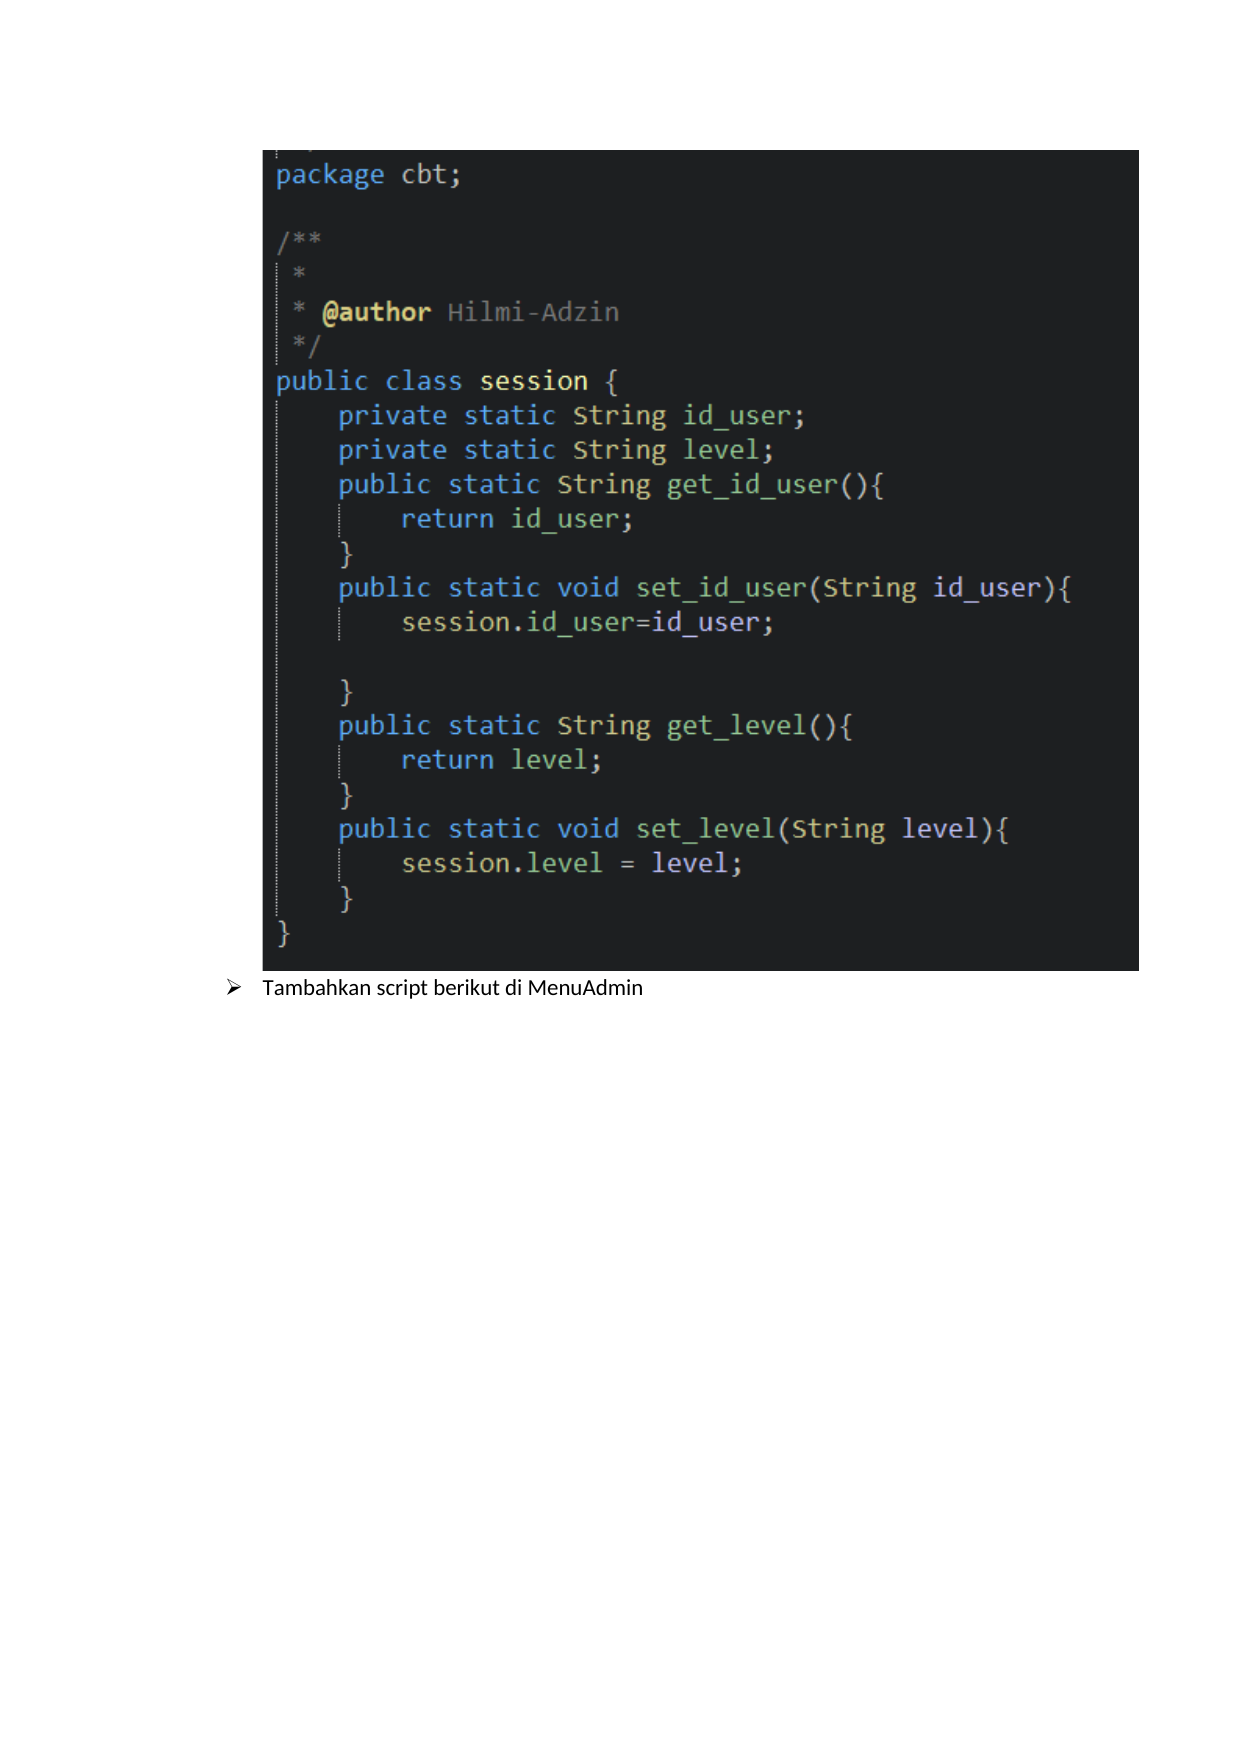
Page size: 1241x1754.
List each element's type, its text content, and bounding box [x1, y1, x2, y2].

picture [262, 150, 1139, 971]
list Tambahkan script berikut di MenuAdmin [225, 973, 1090, 1001]
